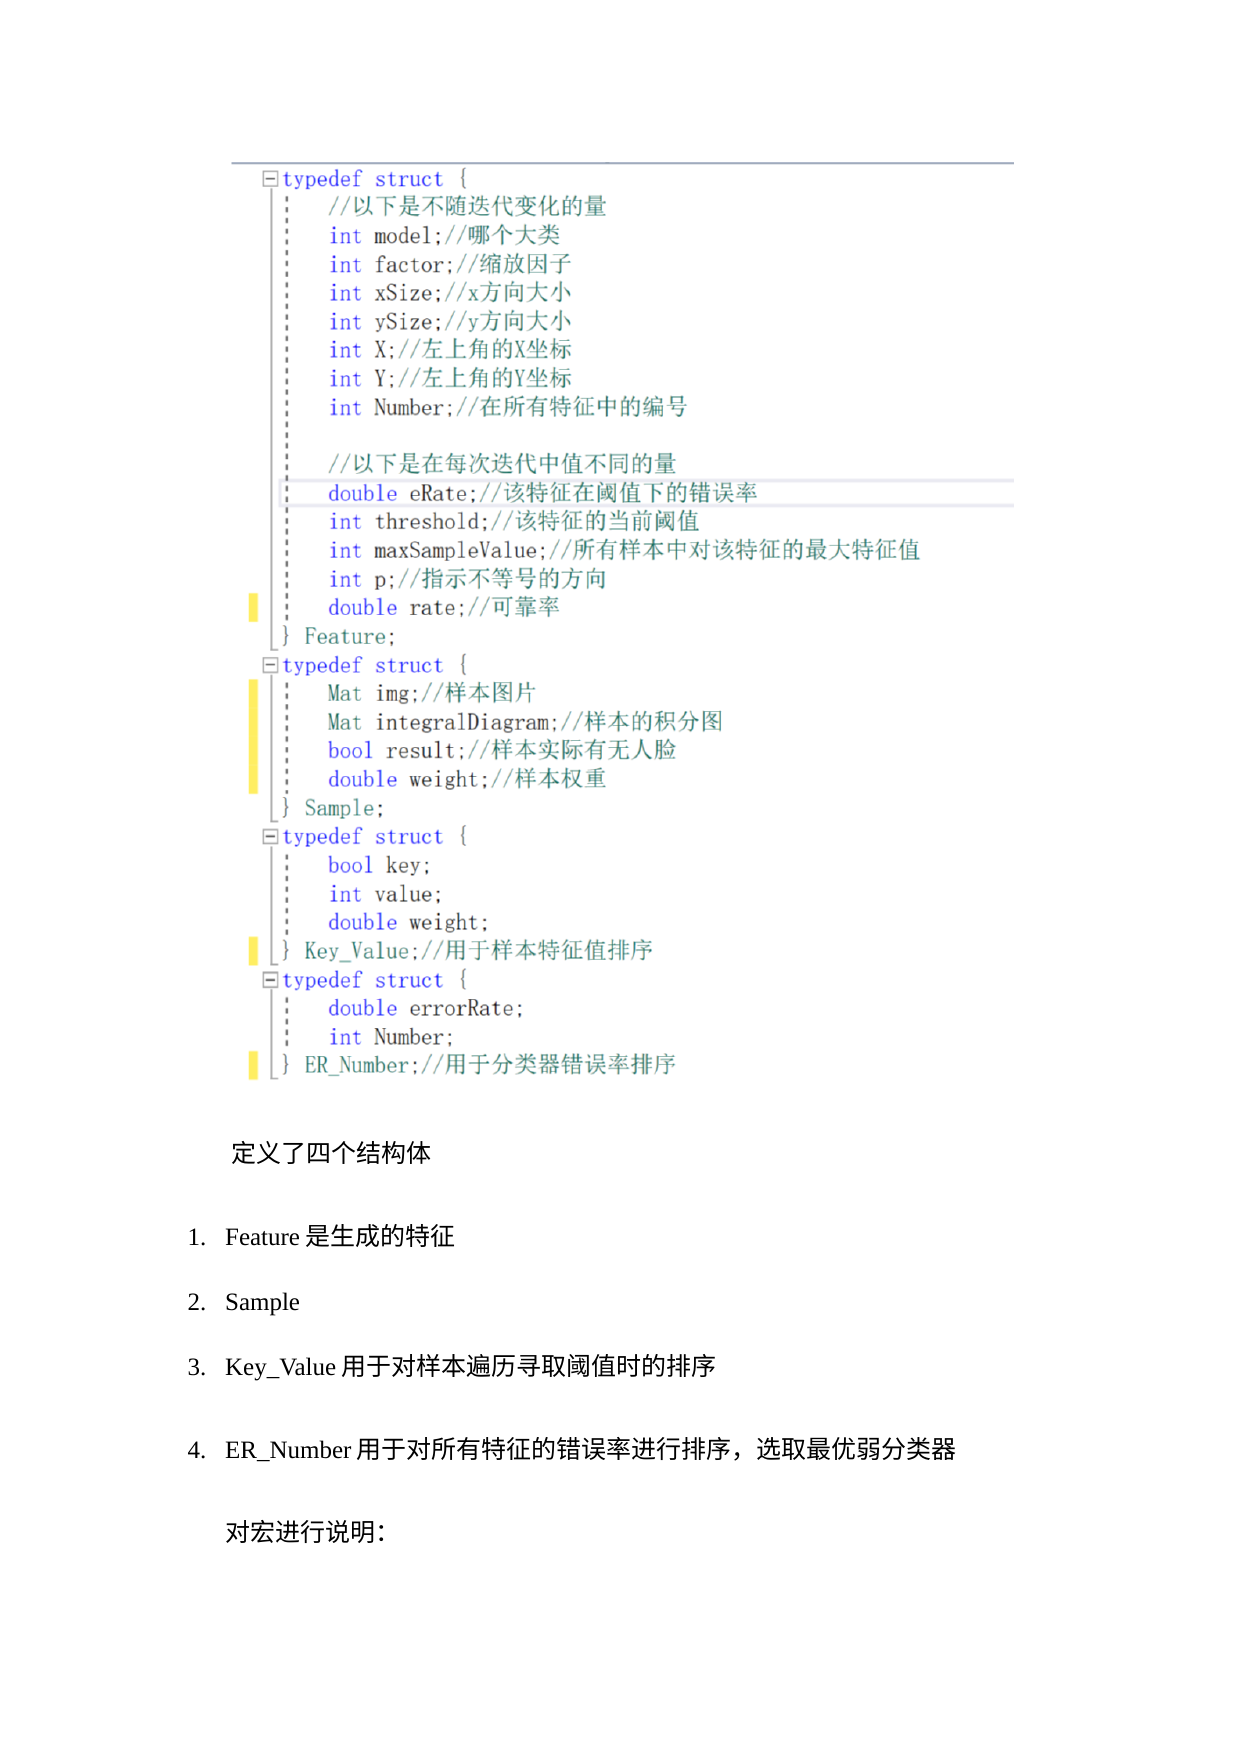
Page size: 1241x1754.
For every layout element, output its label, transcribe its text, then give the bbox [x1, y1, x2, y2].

picture [231, 162, 1014, 1082]
text 定义了四个结构体 [187, 1119, 1053, 1184]
list ER_Number用于对所有特征的错误率进行排序，选取最优弱分类器 [187, 1415, 1053, 1480]
list Key_Value用于对样本遍历寻取阈值时的排序 [187, 1332, 1053, 1397]
list Sample [187, 1285, 1053, 1318]
list 对宏进行说明： [225, 1498, 1053, 1563]
list Feature是生成的特征 [187, 1202, 1053, 1267]
